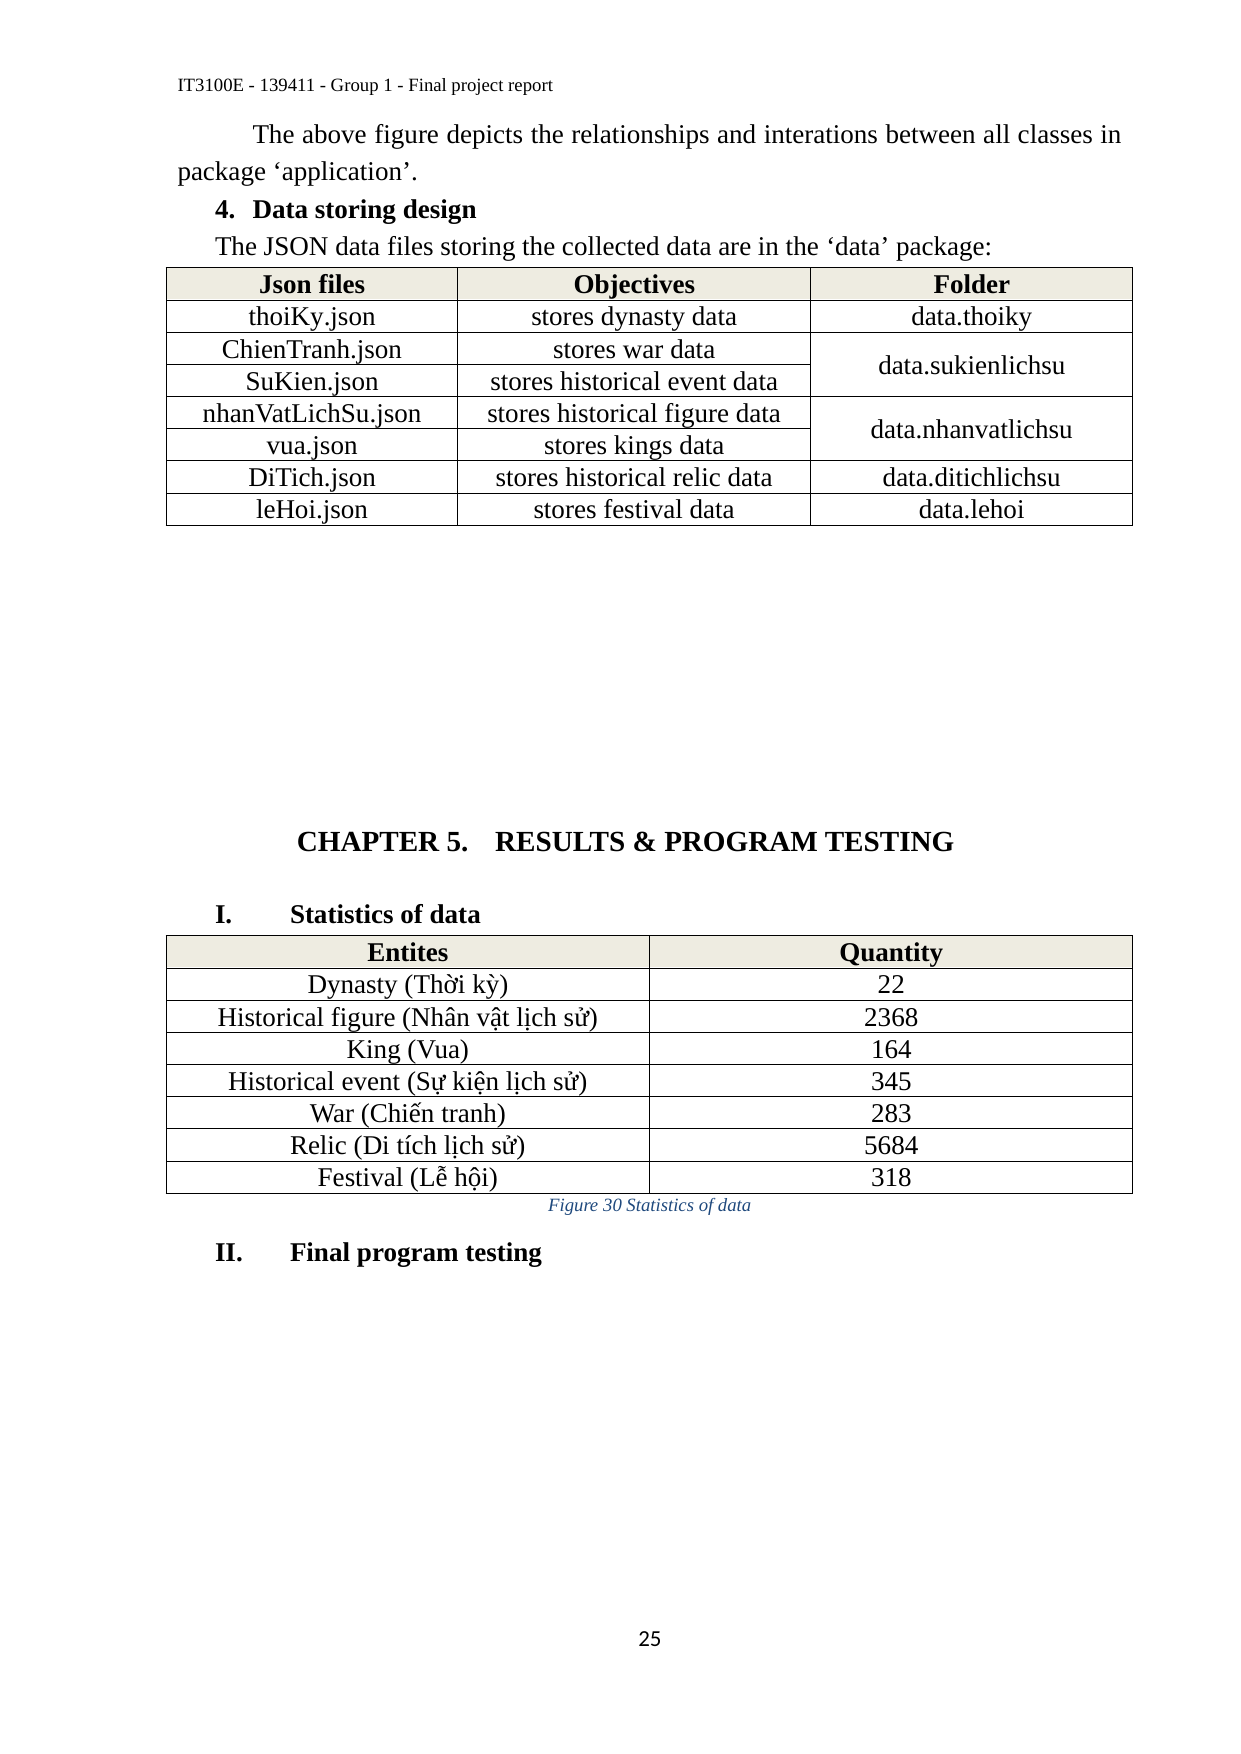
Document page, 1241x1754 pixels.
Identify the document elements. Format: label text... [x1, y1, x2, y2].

table_cell stores historical relic data [458, 461, 810, 493]
list Final program testing [215, 1236, 1122, 1267]
table_cell Historical event (Sự kiện lịch sử) [167, 1065, 649, 1096]
table_cell Historical figure (Nhân vật lịch sử) [167, 1001, 649, 1032]
table_cell nhanVatLichSu.json [167, 397, 457, 428]
list Statistics of data [215, 898, 1122, 929]
table_header Objectives [458, 268, 810, 299]
table_cell 283 [650, 1097, 1132, 1128]
table_cell War (Chiến tranh) [167, 1097, 649, 1128]
table_cell data.lehoi [811, 494, 1132, 525]
table_cell stores historical figure data [458, 397, 810, 428]
table_cell King (Vua) [167, 1033, 649, 1064]
table_cell 2368 [650, 1001, 1132, 1032]
table_cell 164 [650, 1033, 1132, 1064]
table_cell data.ditichlichsu [811, 461, 1132, 493]
table_cell Festival (Lễ hội) [167, 1162, 649, 1193]
table_cell 5684 [650, 1129, 1132, 1161]
table_header Quantity [650, 936, 1132, 967]
table_header Entites [167, 936, 649, 967]
table_cell 318 [650, 1162, 1132, 1193]
table_cell 22 [650, 969, 1132, 999]
table_cell stores historical event data [458, 365, 810, 396]
table_cell DiTich.json [167, 461, 457, 493]
text Figure 30 Statistics of data [177, 1194, 1122, 1215]
list RESULTS & PROGRAM TESTING [215, 824, 1122, 858]
table_cell vua.json [167, 429, 457, 460]
table_cell stores kings data [458, 429, 810, 460]
table_cell leHoi.json [167, 494, 457, 525]
list Data storing design [215, 193, 1122, 224]
text The JSON data files storing the collected data are in the ‘data’ package: [177, 230, 1122, 261]
text The above figure depicts the relationships and interations between all classes in package ‘application’. [177, 118, 1122, 187]
table_cell thoiKy.json [167, 301, 457, 332]
table_cell data.sukienlichsu [811, 333, 1132, 396]
table_cell ChienTranh.json [167, 333, 457, 364]
table_cell stores dynasty data [458, 301, 810, 332]
table_header Folder [811, 268, 1132, 299]
table_cell stores festival data [458, 494, 810, 525]
table_cell stores war data [458, 333, 810, 364]
table_cell 345 [650, 1065, 1132, 1096]
table_cell data.nhanvatlichsu [811, 397, 1132, 460]
table_cell SuKien.json [167, 365, 457, 396]
table_header Json files [167, 268, 457, 299]
table_cell Dynasty (Thời kỳ) [167, 969, 649, 999]
table_cell data.thoiky [811, 301, 1132, 332]
table_cell Relic (Di tích lịch sử) [167, 1129, 649, 1161]
